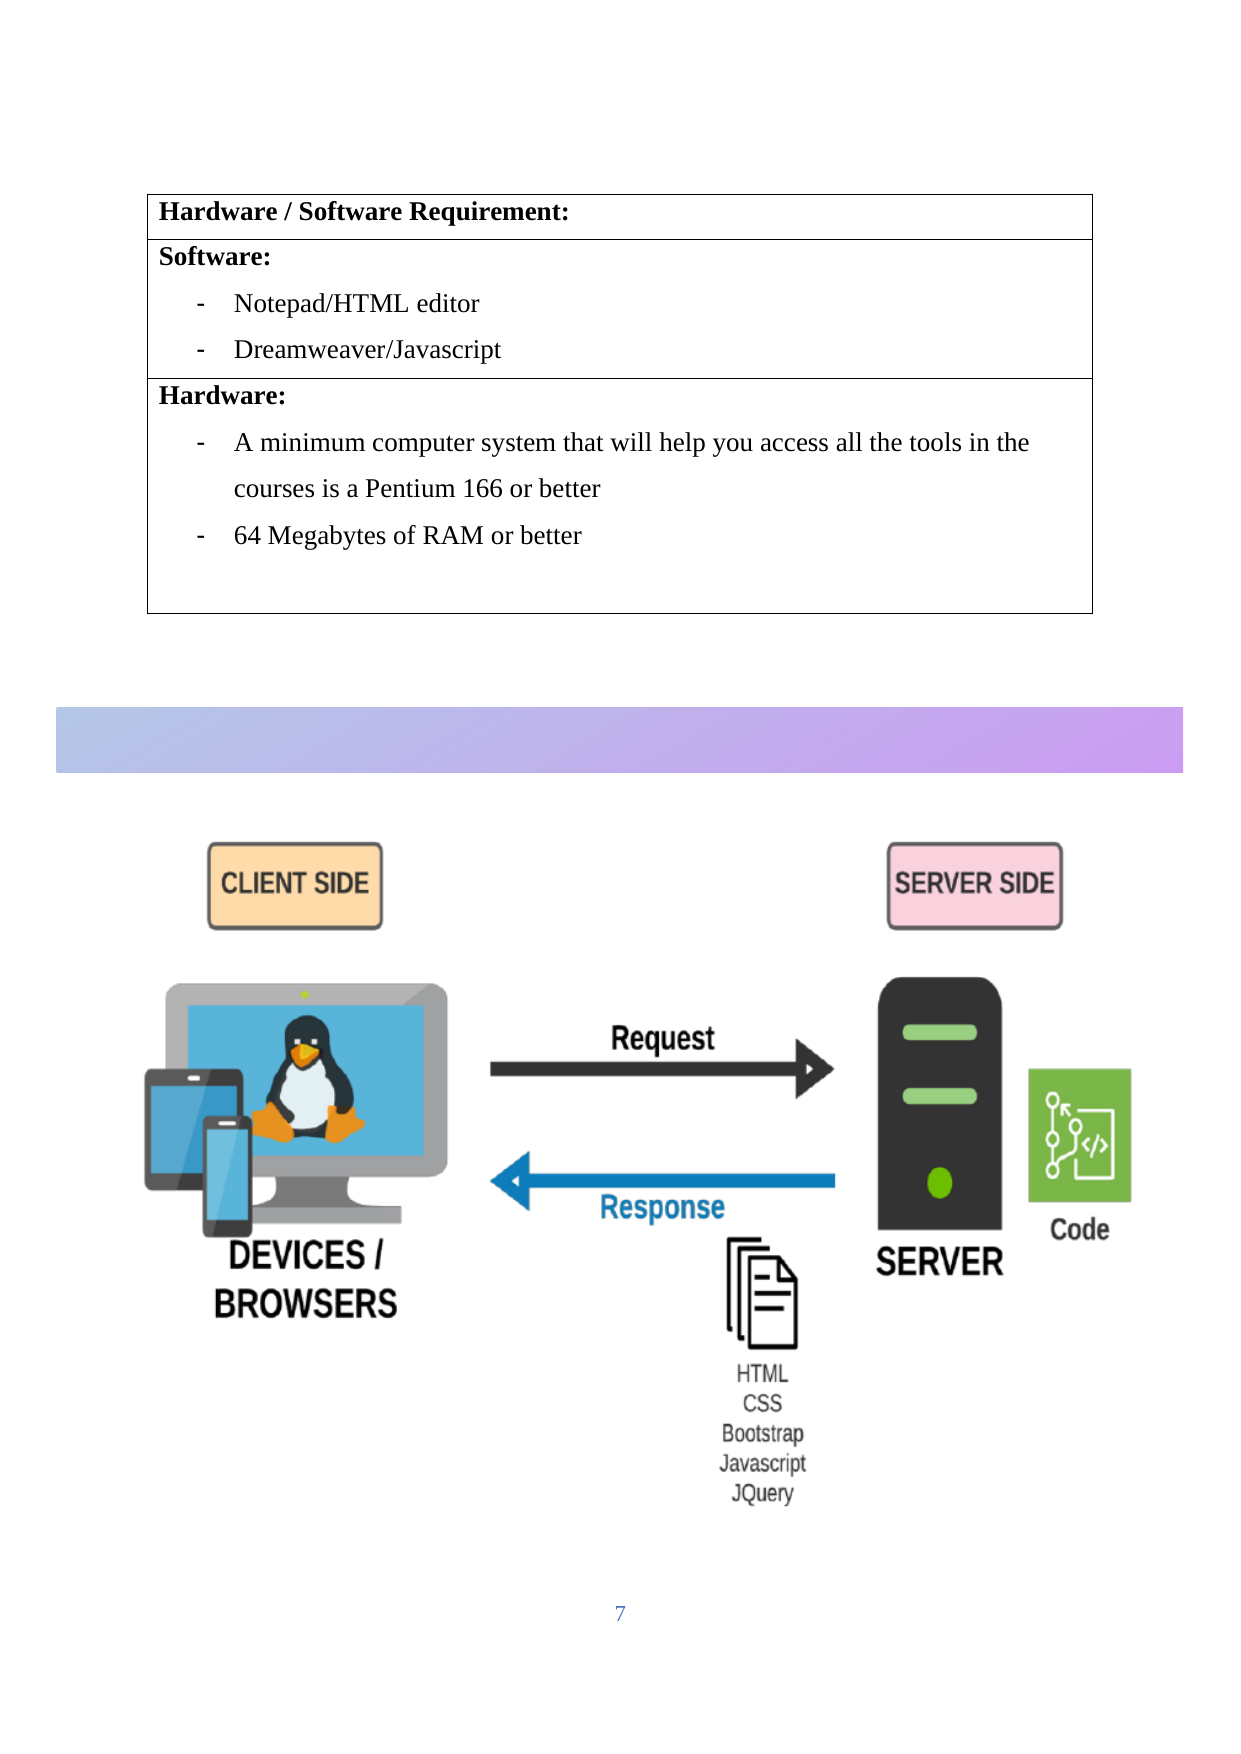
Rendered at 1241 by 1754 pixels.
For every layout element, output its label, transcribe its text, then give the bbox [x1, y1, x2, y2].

picture [88, 808, 1170, 1526]
table_cell Software: Notepad/HTML editor Dreamweaver/Javascript [148, 240, 1092, 378]
table_header Hardware / Software Requirement: [148, 195, 1092, 239]
table_cell Hardware: A minimum computer system that will help you access all the tools in the courses is a Pentium 166 or better 64 Megabytes of RAM or better [148, 379, 1092, 613]
